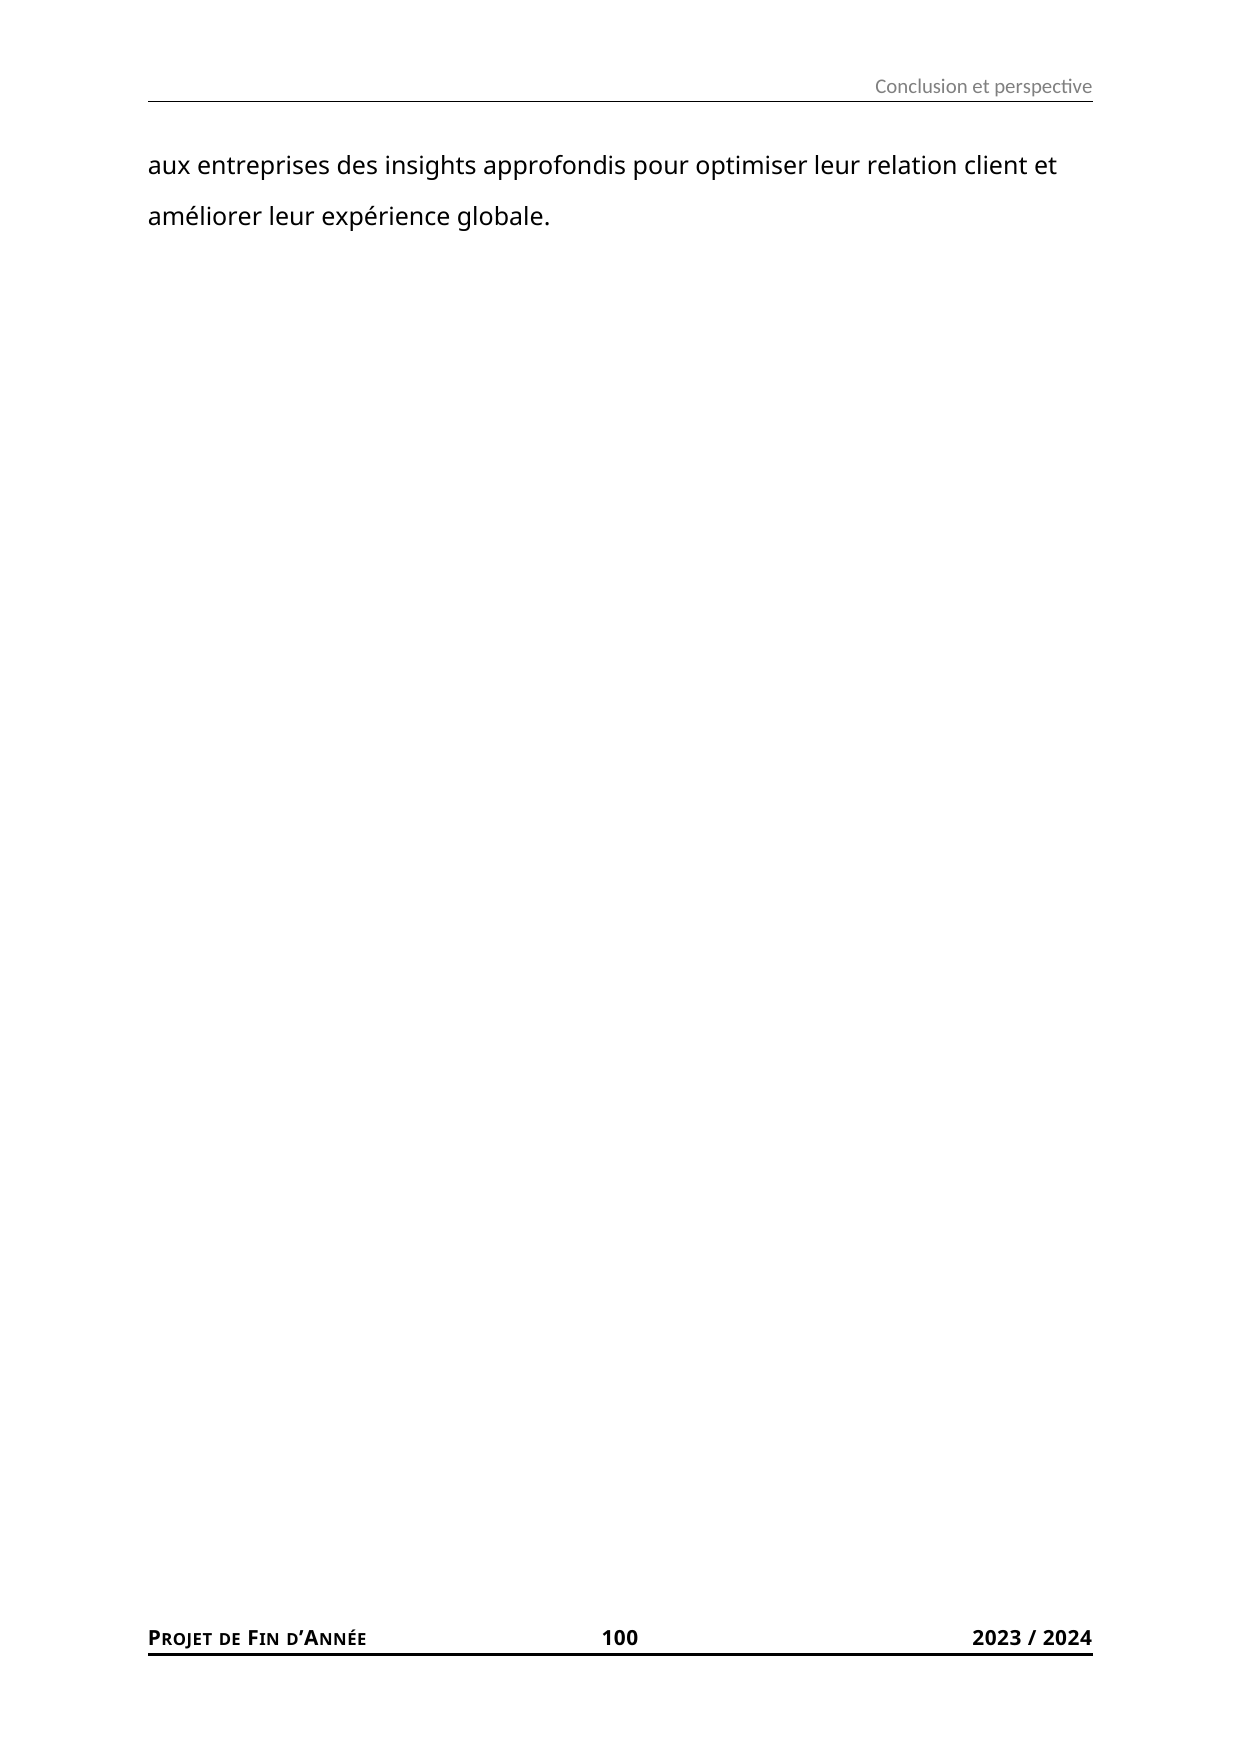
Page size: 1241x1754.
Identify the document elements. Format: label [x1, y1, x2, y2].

text [148, 148, 1093, 233]
